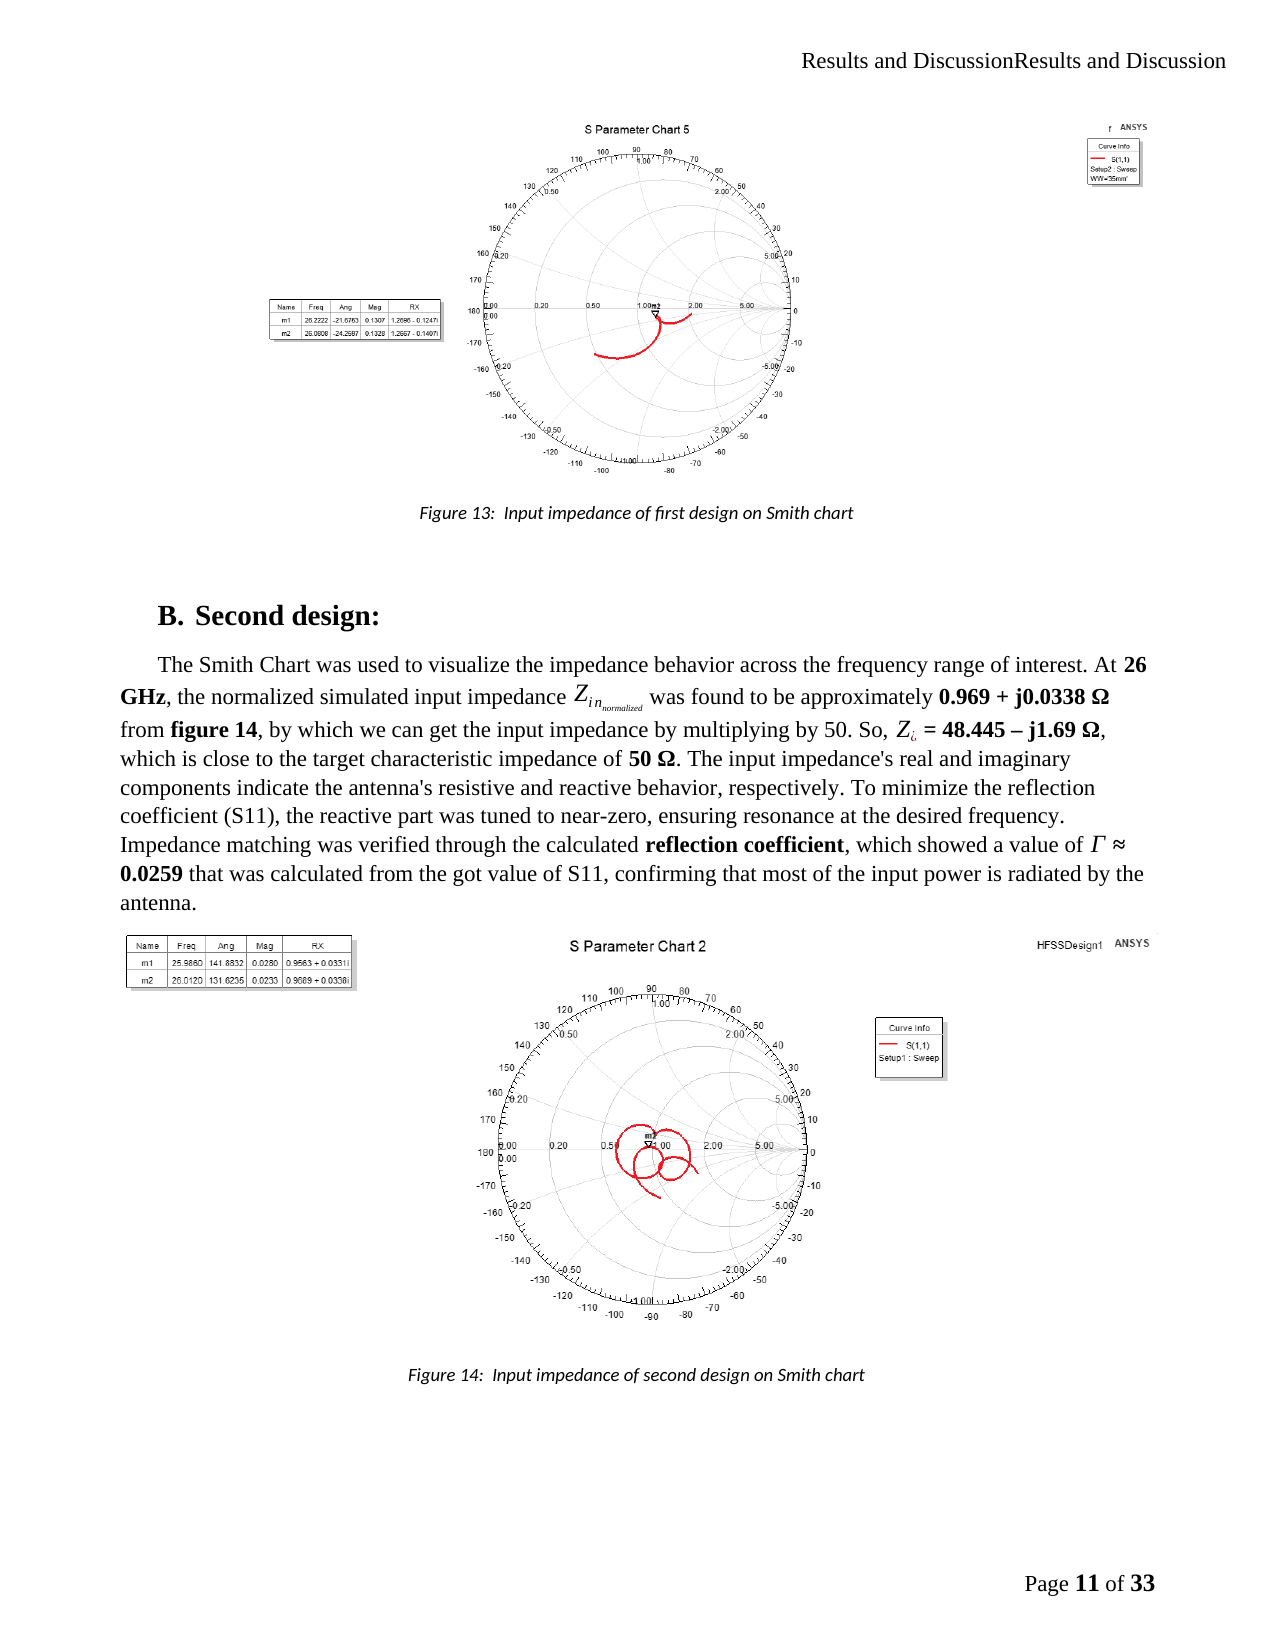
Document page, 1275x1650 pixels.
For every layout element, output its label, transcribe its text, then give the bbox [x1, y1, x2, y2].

subtitle Second design: [157, 598, 1155, 632]
picture [120, 120, 1155, 483]
text Figure 13: Input impedance of first design on Smith chart [120, 501, 1155, 524]
text The Smith Chart was used to visualize the impedance behavior across the frequency range of interest. At 26 GHz, the normalized simulated input impedance was found to be approximately 0.969 + j0.0338 Ω from figure 14, by which we can get the input impedance by multiplying by 50. So, = 48.445 – j1.69 Ω, which is close to the target characteristic impedance of 50 Ω. The input impedance's real and imaginary components indicate the antenna's resistive and reactive behavior, respectively. To minimize the reflection coefficient (S11), the reactive part was tuned to near-zero, ensuring resonance at the desired frequency. Impedance matching was verified through the calculated reflection coefficient, which showed a value of ≈ 0.0259 that was calculated from the got value of S11, confirming that most of the input power is radiated by the antenna. [120, 651, 1155, 915]
text Figure 14: Input impedance of second design on Smith chart [120, 1363, 1155, 1386]
picture [120, 933, 1158, 1344]
